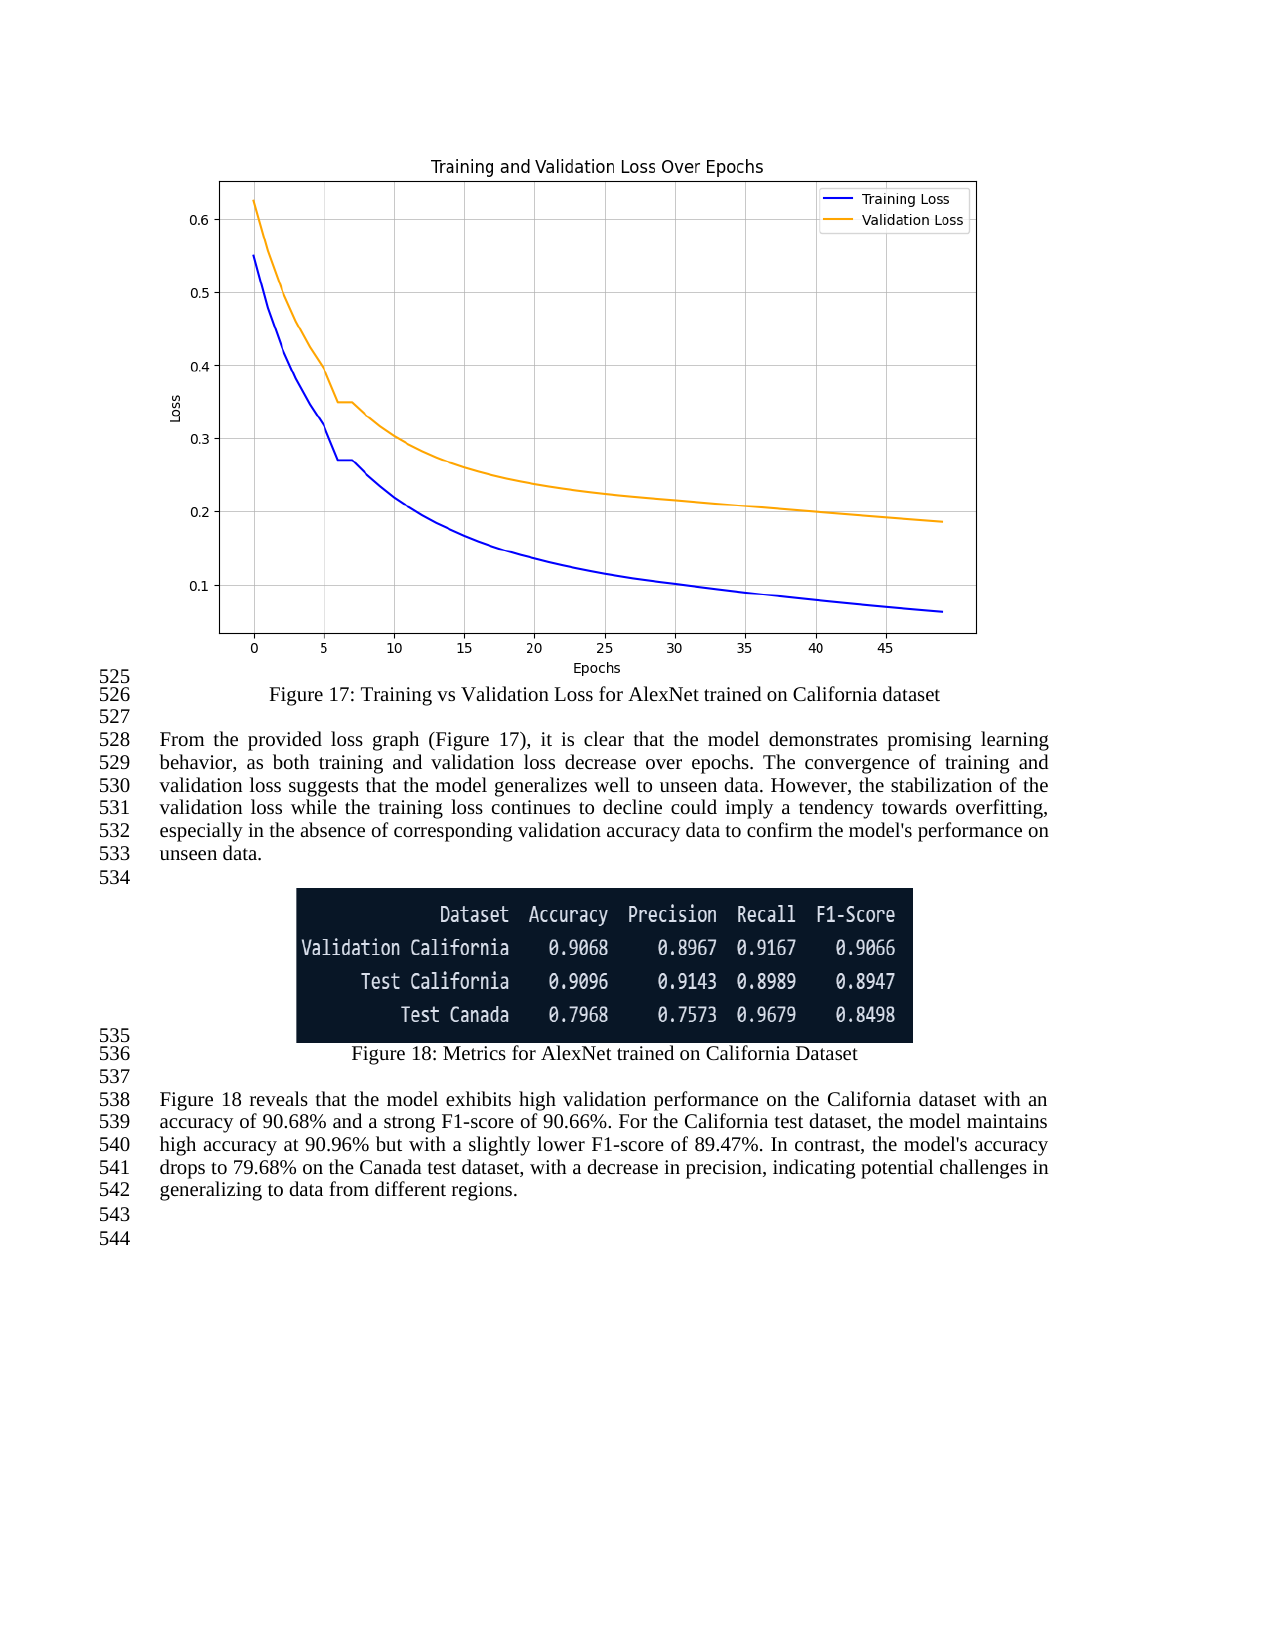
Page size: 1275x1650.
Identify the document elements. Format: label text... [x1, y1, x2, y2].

text Figure 18: Metrics for AlexNet trained on California Dataset [159, 1043, 1050, 1065]
picture [159, 150, 985, 684]
text Figure 17: Training vs Validation Loss for AlexNet trained on California dataset [159, 683, 1050, 706]
text Figure 18 reveals that the model exhibits high validation performance on the California dataset with an accuracy of 90.68% and a strong F1-score of 90.66%. For the California test dataset, the model maintains high accuracy at 90.96% but with a slightly lower F1-score of 89.47%. In contrast, the model's accuracy drops to 79.68% on the Canada test dataset, with a decrease in precision, indicating potential challenges in generalizing to data from different regions. [159, 1088, 1050, 1201]
text From the provided loss graph (Figure 17), it is clear that the model demonstrates promising learning behavior, as both training and validation loss decrease over epochs. The convergence of training and validation loss suggests that the model generalizes well to unseen data. However, the stabilization of the validation loss while the training loss continues to decline could imply a tendency towards overfitting, especially in the absence of corresponding validation accuracy data to confirm the model's performance on unseen data. [159, 728, 1050, 865]
picture [296, 888, 913, 1043]
